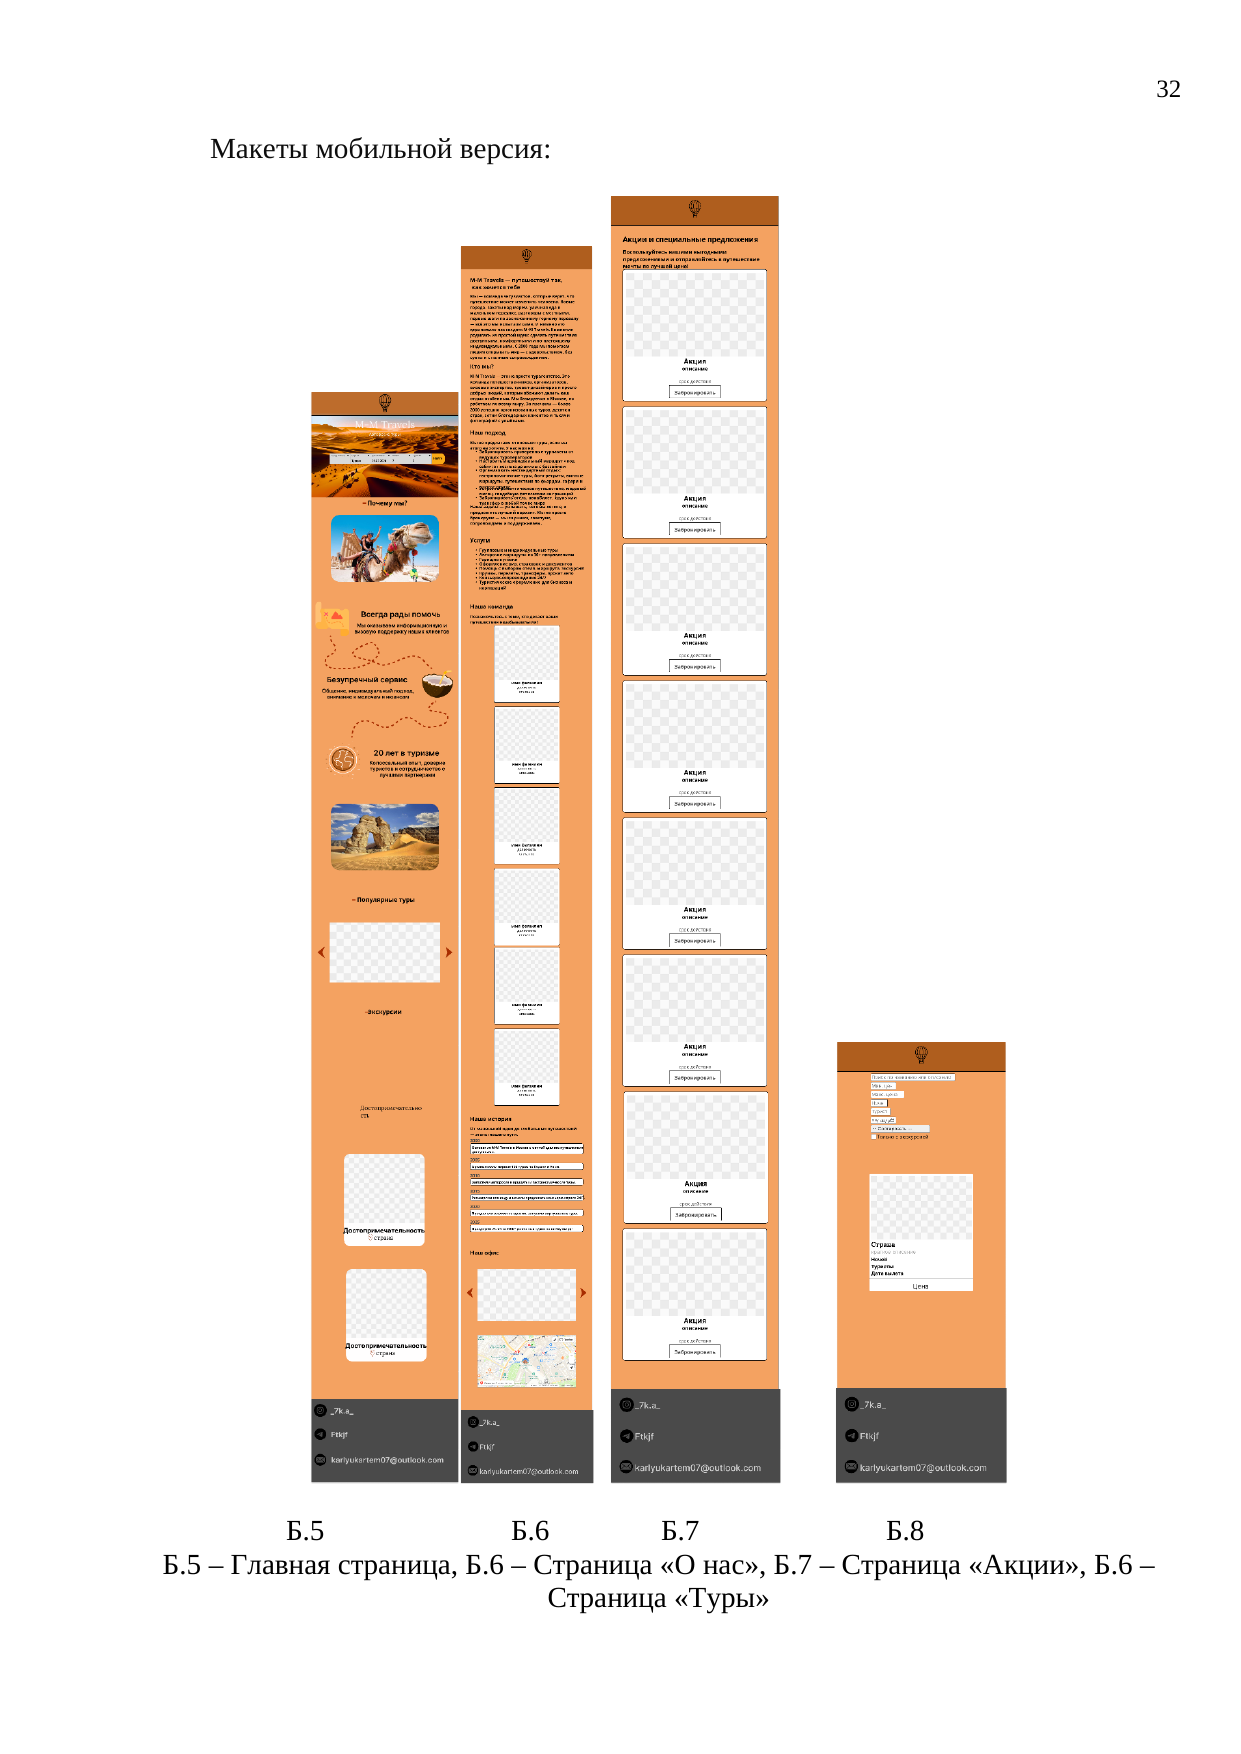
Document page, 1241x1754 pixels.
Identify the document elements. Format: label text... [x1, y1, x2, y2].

text Б.5 Б.6 Б.7 Б.8 [211, 1513, 1181, 1547]
text Макеты мобильной версия: [136, 131, 1181, 165]
picture [460, 246, 594, 1484]
picture [835, 1042, 1007, 1484]
text Б.5 – Главная страница, Б.6 – Страница «О нас», Б.7 – Страница «Акции», Б.6 – Страница «Туры» [136, 1547, 1181, 1614]
picture [310, 392, 459, 1484]
picture [610, 196, 781, 1484]
